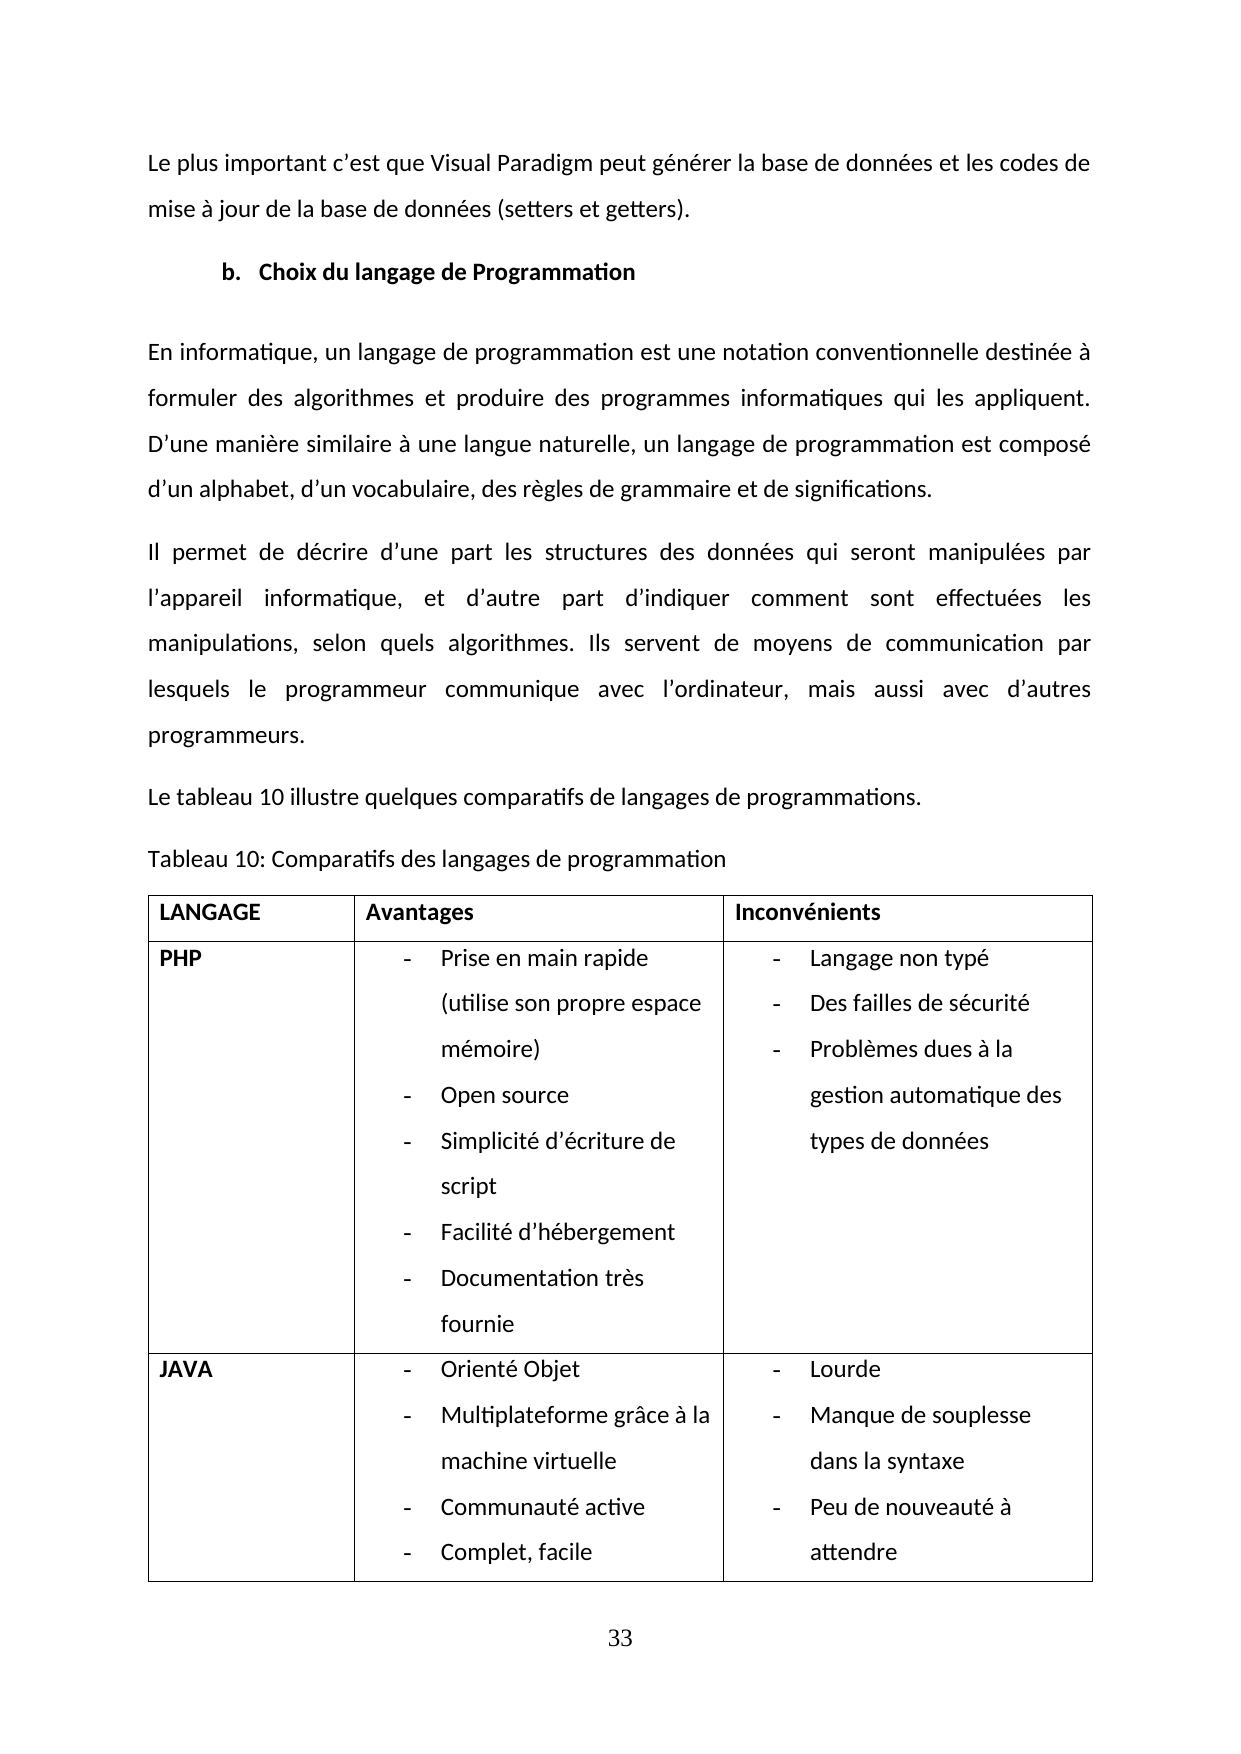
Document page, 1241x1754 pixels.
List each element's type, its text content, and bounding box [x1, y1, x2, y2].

table_cell PHP [149, 942, 354, 1352]
subtitle Choix du langage de Programmation [221, 256, 1093, 286]
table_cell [724, 1354, 1092, 1581]
table_header Inconvénients [724, 896, 1092, 941]
text Tableau 10: Comparatifs des langages de programmation [148, 844, 1093, 874]
table_cell Langage non typé Des failles de sécurité Problèmes dues à la gestion automatique des types de données [724, 942, 1092, 1352]
text Le tableau 10 illustre quelques comparatifs de langages de programmations. [148, 781, 1093, 812]
table_cell Prise en main rapide (utilise son propre espace mémoire) Open source Simplicité d’écriture de script Facilité d’hébergement Documentation très fournie [355, 942, 723, 1352]
table_header LANGAGE [149, 896, 354, 941]
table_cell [355, 1354, 723, 1581]
text En informatique, un langage de programmation est une notation conventionnelle destinée à formuler des algorithmes et produire des programmes informatiques qui les appliquent. D’une manière similaire à une langue naturelle, un langage de programmation est composé d’un alphabet, d’un vocabulaire, des règles de grammaire et de significations. [148, 336, 1093, 504]
text Il permet de décrire d’une part les structures des données qui seront manipulées par l’appareil informatique, et d’autre part d’indiquer comment sont effectuées les manipulations, selon quels algorithmes. Ils servent de moyens de communication par lesquels le programmeur communique avec l’ordinateur, mais aussi avec d’autres programmeurs. [148, 536, 1093, 749]
text Le plus important c’est que Visual Paradigm peut générer la base de données et les codes de mise à jour de la base de données (setters et getters). [148, 148, 1093, 224]
table_header Avantages [355, 896, 723, 941]
table_cell JAVA [149, 1354, 354, 1581]
